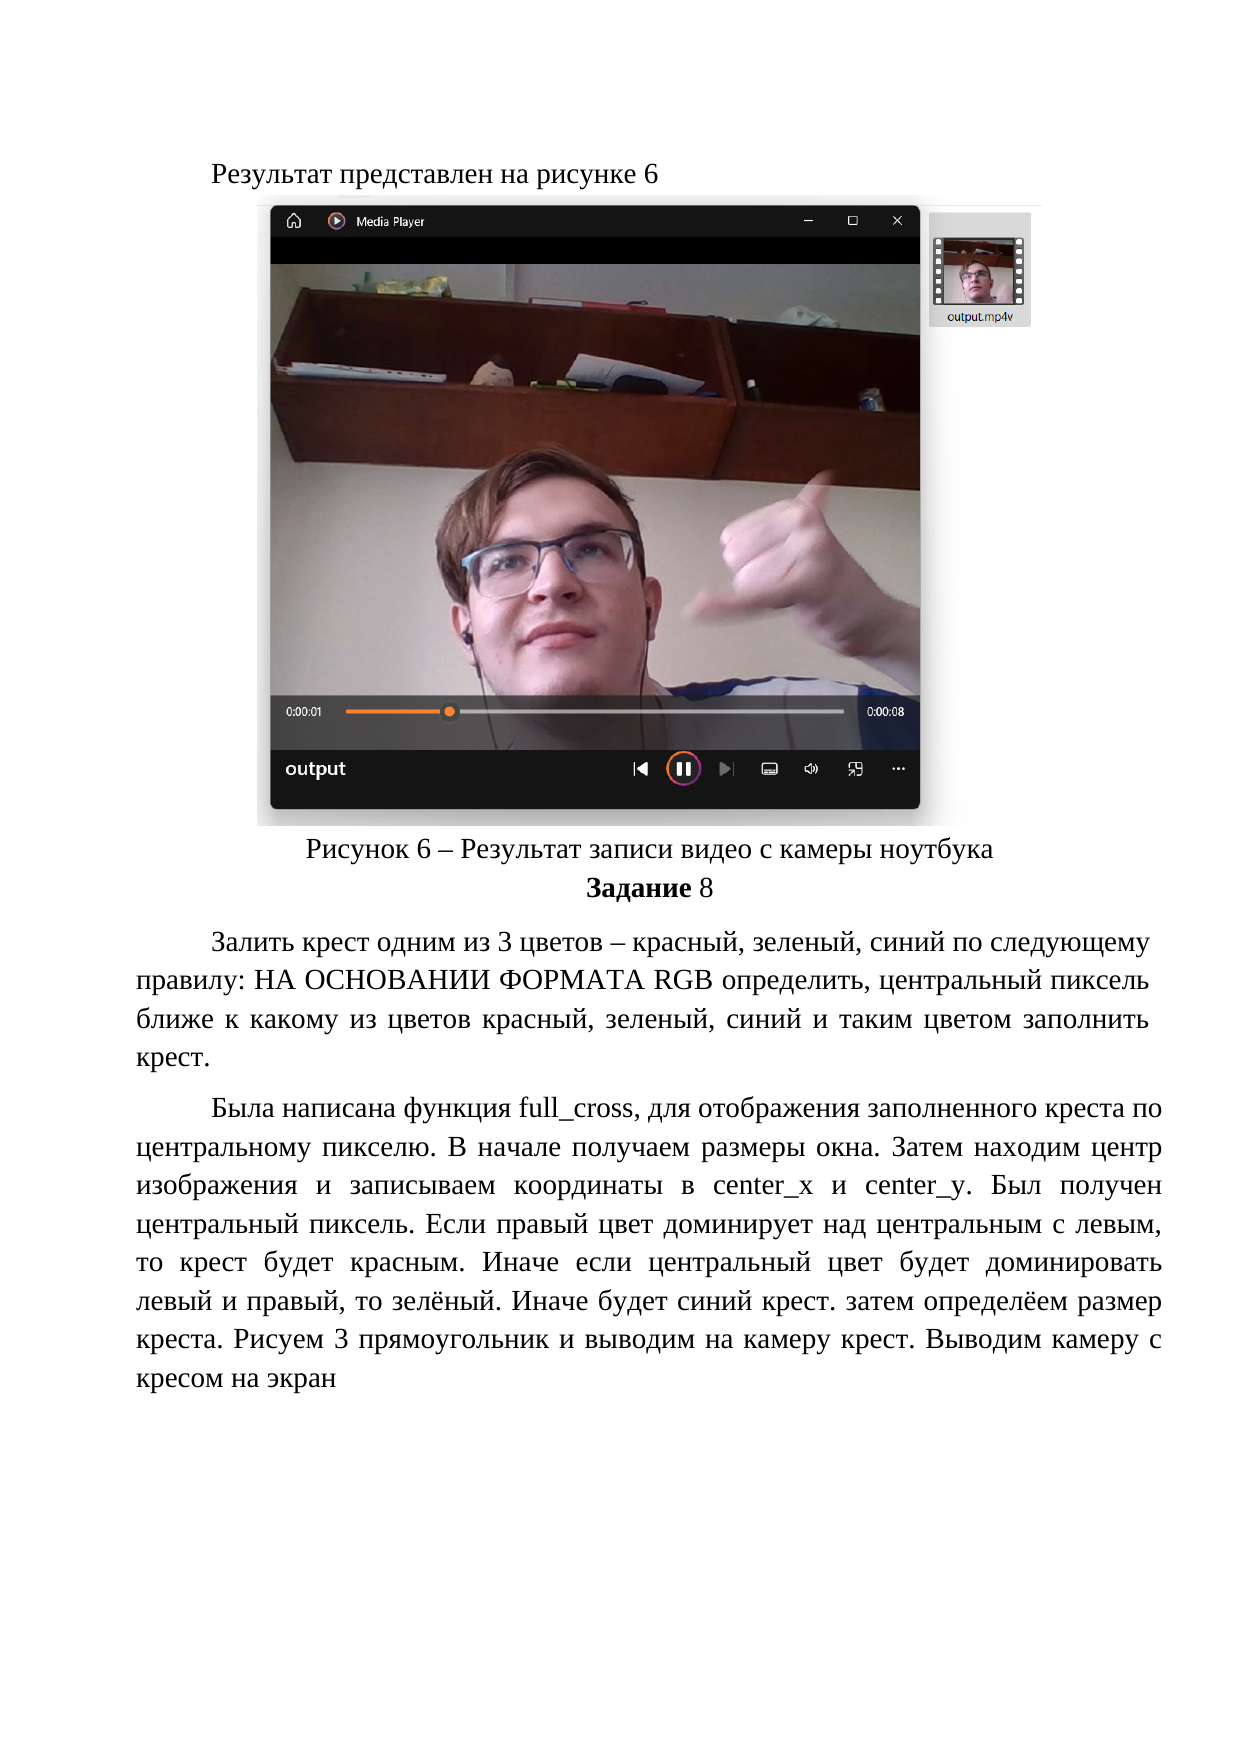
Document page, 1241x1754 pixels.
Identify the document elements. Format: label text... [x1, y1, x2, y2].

text Залить крест одним из 3 цветов – красный, зеленый, синий по следующему правилу: НА ОСНОВАНИИ ФОРМАТА RGB определить, центральный пиксель ближе к какому из цветов красный, зеленый, синий и таким цветом заполнить крест. [136, 924, 1151, 962]
picture [257, 195, 1043, 826]
text Рисунок 6 – Результат записи видео с камеры ноутбука [136, 832, 1163, 865]
text Была написана функция full_cross, для отображения заполненного креста по центральному пикселю. В начале получаем размеры окна. Затем находим центр изображения и записываем координаты в center_x и center_y. Был получен центральный пиксель. Если правый цвет доминирует над центральным с левым, то крест будет красным. Иначе если центральный цвет будет доминировать левый и правый, то зелёный. Иначе будет синий крест. затем определёем размер креста. Рисуем 3 прямоугольник и выводим на камеру крест. Выводим камеру с кресом на экран [136, 1090, 1163, 1394]
text Результат представлен на рисунке 6 [136, 157, 1163, 190]
text Залить крест одним из 3 цветов – красный, зеленый, синий по следующему правилу: НА ОСНОВАНИИ ФОРМАТА RGB определить, центральный пиксель ближе к какому из цветов красный, зеленый, синий и таким цветом заполнить крест. [136, 1034, 1151, 1073]
text Задание 8 [136, 870, 1163, 904]
